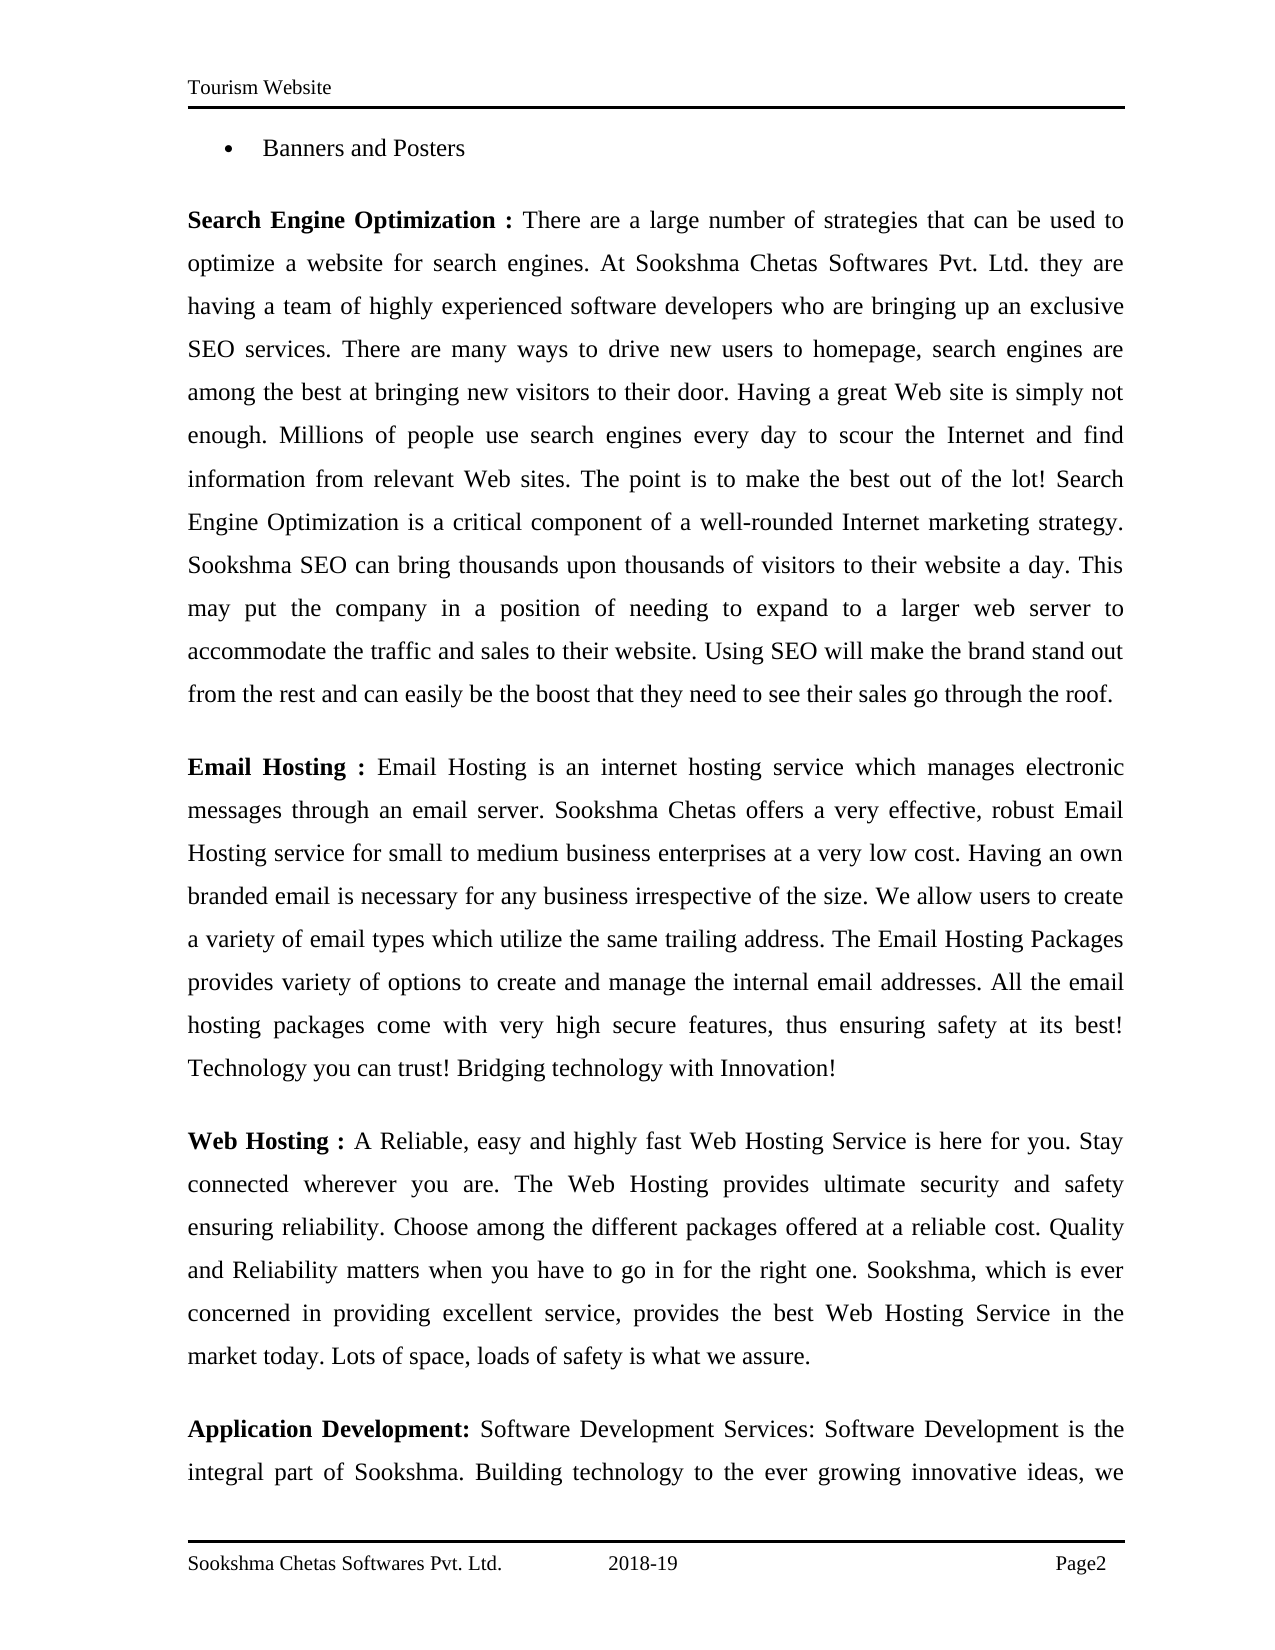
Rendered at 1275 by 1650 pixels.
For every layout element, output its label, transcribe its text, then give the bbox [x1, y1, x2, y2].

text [187, 1414, 1125, 1486]
text Email Hosting : Email Hosting is an internet hosting service which manages electronic messages through an email server. Sookshma Chetas offers a very effective, robust Email Hosting service for small to medium business enterprises at a very low cost. Having an own branded email is necessary for any business irrespective of the size. We allow users to create a variety of email types which utilize the same trailing address. The Email Hosting Packages provides variety of options to create and manage the internal email addresses. All the email hosting packages come with very high secure features, thus ensuring safety at its best! Technology you can trust! Bridging technology with Innovation! [187, 752, 1125, 1082]
list Banners and Posters [225, 133, 1125, 161]
text Web Hosting : A Reliable, easy and highly fast Web Hosting Service is here for you. Stay connected wherever you are. The Web Hosting provides ultimate security and safety ensuring reliability. Choose among the different packages offered at a reliable cost. Quality and Reliability matters when you have to go in for the right one. Sookshma, which is ever concerned in providing excellent service, provides the best Web Hosting Service in the market today. Lots of space, loads of safety is what we assure. [187, 1126, 1125, 1370]
text Search Engine Optimization : There are a large number of strategies that can be used to optimize a website for search engines. At Sookshma Chetas Softwares Pvt. Ltd. they are having a team of highly experienced software developers who are bringing up an exclusive SEO services. There are many ways to drive new users to homepage, search engines are among the best at bringing new visitors to their door. Having a great Web site is simply not enough. Millions of people use search engines every day to scour the Internet and find information from relevant Web sites. The point is to make the best out of the lot! Search Engine Optimization is a critical component of a well-rounded Internet marketing strategy. Sookshma SEO can bring thousands upon thousands of visitors to their website a day. This may put the company in a position of needing to expand to a larger web server to accommodate the traffic and sales to their website. Using SEO will make the brand stand out from the rest and can easily be the boost that they need to see their sales go through the roof. [187, 205, 1125, 708]
